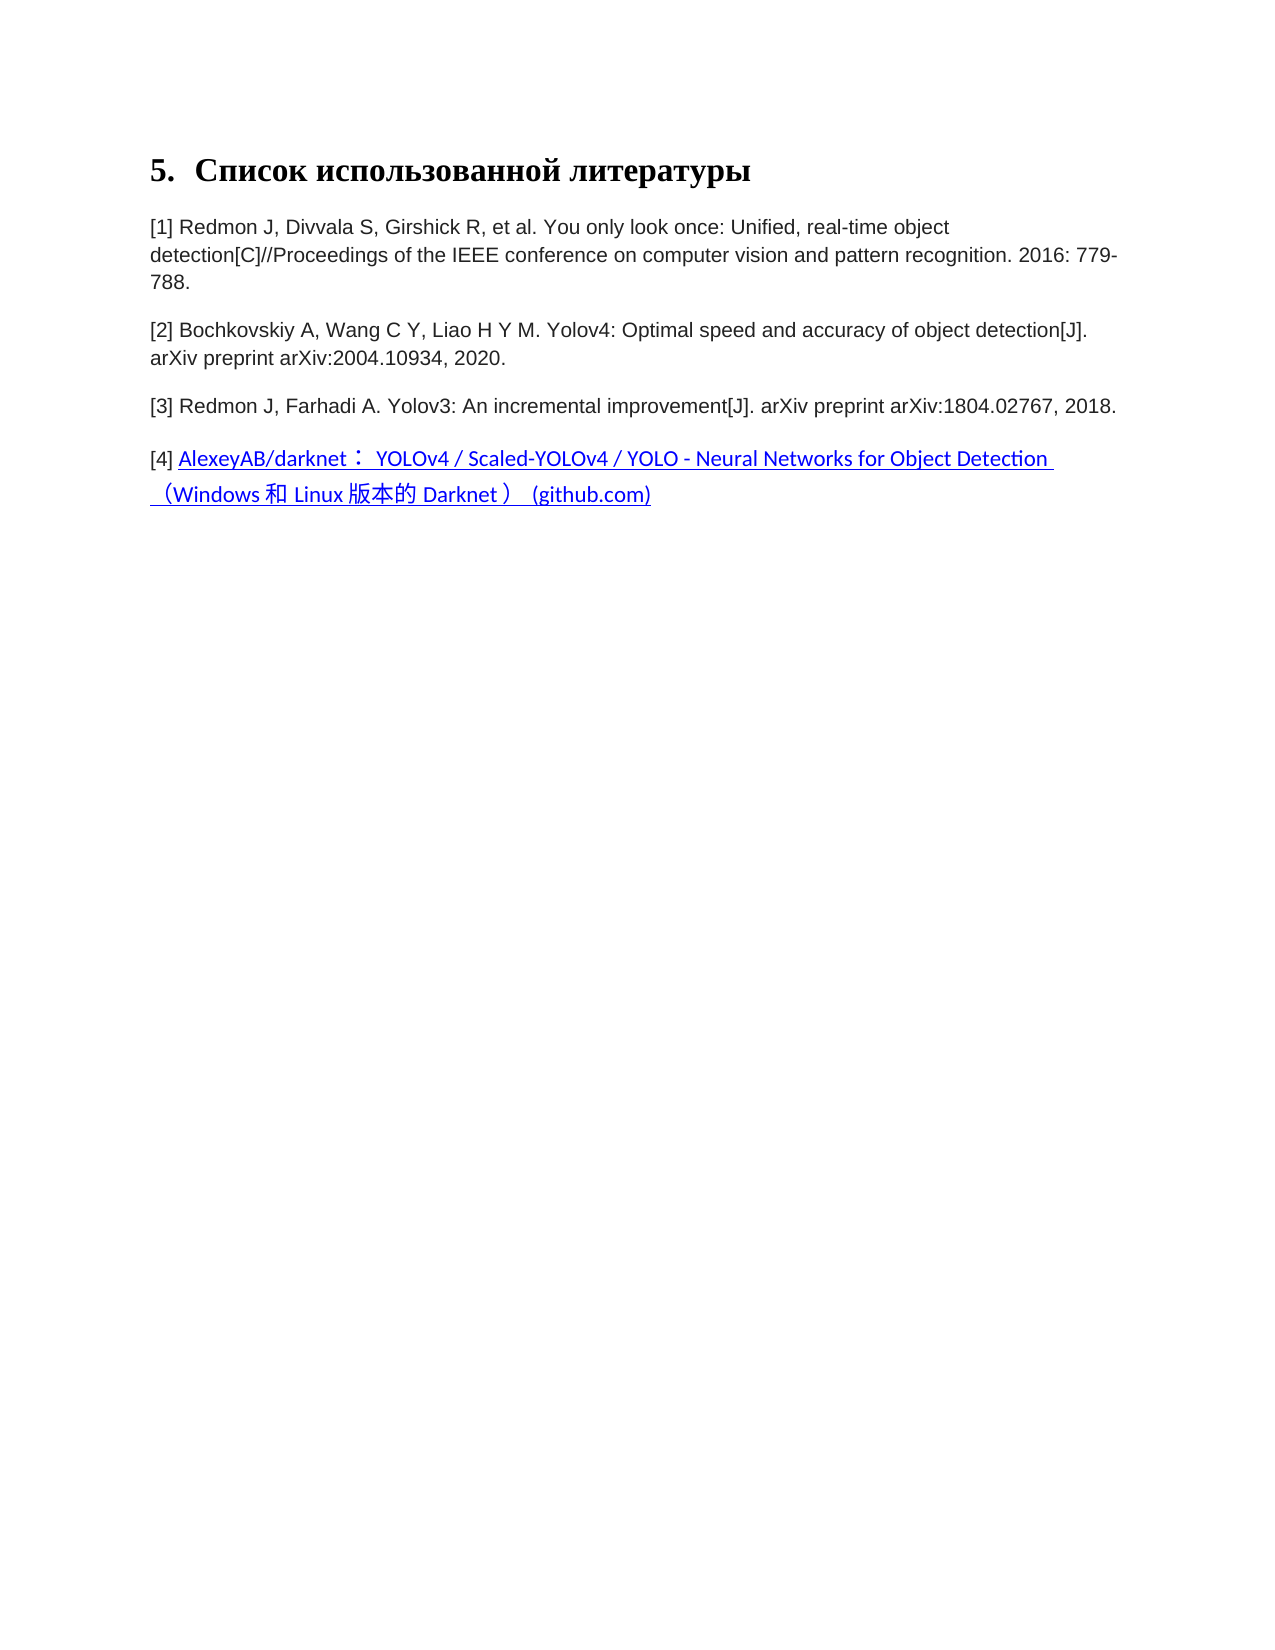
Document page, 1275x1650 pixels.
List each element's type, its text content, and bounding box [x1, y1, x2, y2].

text [1] Redmon J, Divvala S, Girshick R, et al. You only look once: Unified, real-time object detection[C]//Proceedings of the IEEE conference on computer vision and pattern recognition. 2016: 779-788. [150, 215, 1125, 294]
text [2] Bochkovskiy A, Wang C Y, Liao H Y M. Yolov4: Optimal speed and accuracy of object detection[J]. arXiv preprint arXiv:2004.10934, 2020. [150, 318, 1125, 370]
list Список использованной литературы [150, 150, 1125, 188]
text [4] AlexeyAB/darknet： YOLOv4 / Scaled-YOLOv4 / YOLO - Neural Networks for Object Detection （Windows 和 Linux 版本的 Darknet ） (github.com) [150, 442, 1125, 509]
